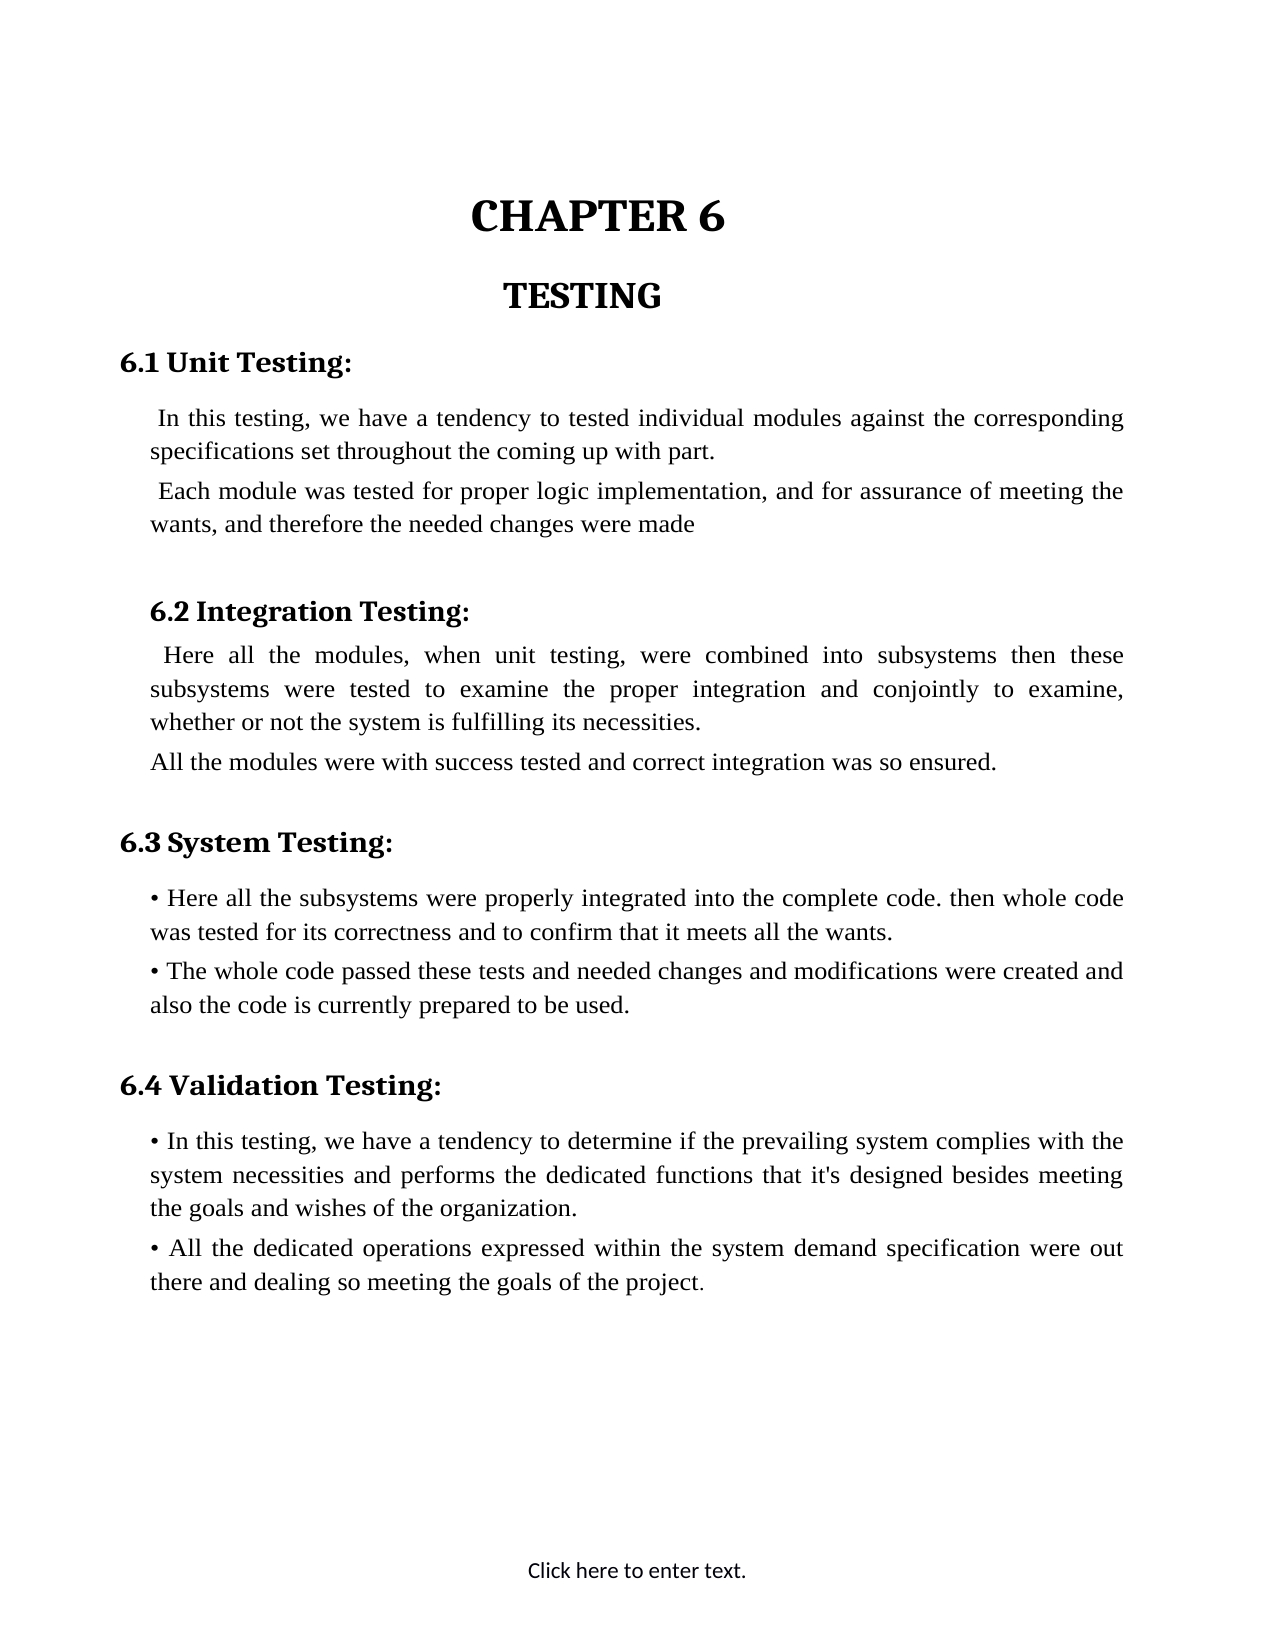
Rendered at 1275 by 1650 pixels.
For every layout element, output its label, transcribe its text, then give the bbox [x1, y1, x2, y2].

title 6.3 System Testing: [120, 827, 1123, 860]
title 6.1 Unit Testing: [120, 346, 1123, 379]
list • The whole code passed these tests and needed changes and modifications were created and also the code is currently prepared to be used. [150, 956, 1125, 1019]
list Here all the modules, when unit testing, were combined into subsystems then these subsystems were tested to examine the proper integration and conjointly to examine, whether or not the system is fulfilling its necessities. [150, 640, 1125, 736]
list Each module was tested for proper logic implementation, and for assurance of meeting the wants, and therefore the needed changes were made [150, 476, 1125, 538]
title TESTING [150, 275, 1123, 318]
title CHAPTER 6 [150, 190, 1123, 242]
list • Here all the subsystems were properly integrated into the complete code. then whole code was tested for its correctness and to confirm that it meets all the wants. [150, 883, 1125, 945]
list • In this testing, we have a tendency to determine if the prevailing system complies with the system necessities and performs the dedicated functions that it's designed besides meeting the goals and wishes of the organization. [150, 1126, 1125, 1222]
list All the modules were with success tested and correct integration was so ensured. [150, 747, 1125, 776]
title 6.4 Validation Testing: [120, 1069, 1123, 1103]
list In this testing, we have a tendency to tested individual modules against the corresponding specifications set throughout the coming up with part. [150, 403, 1125, 465]
list • All the dedicated operations expressed within the system demand specification were out there and dealing so meeting the goals of the project. [150, 1233, 1125, 1295]
list 6.2 Integration Testing: [150, 595, 1125, 628]
